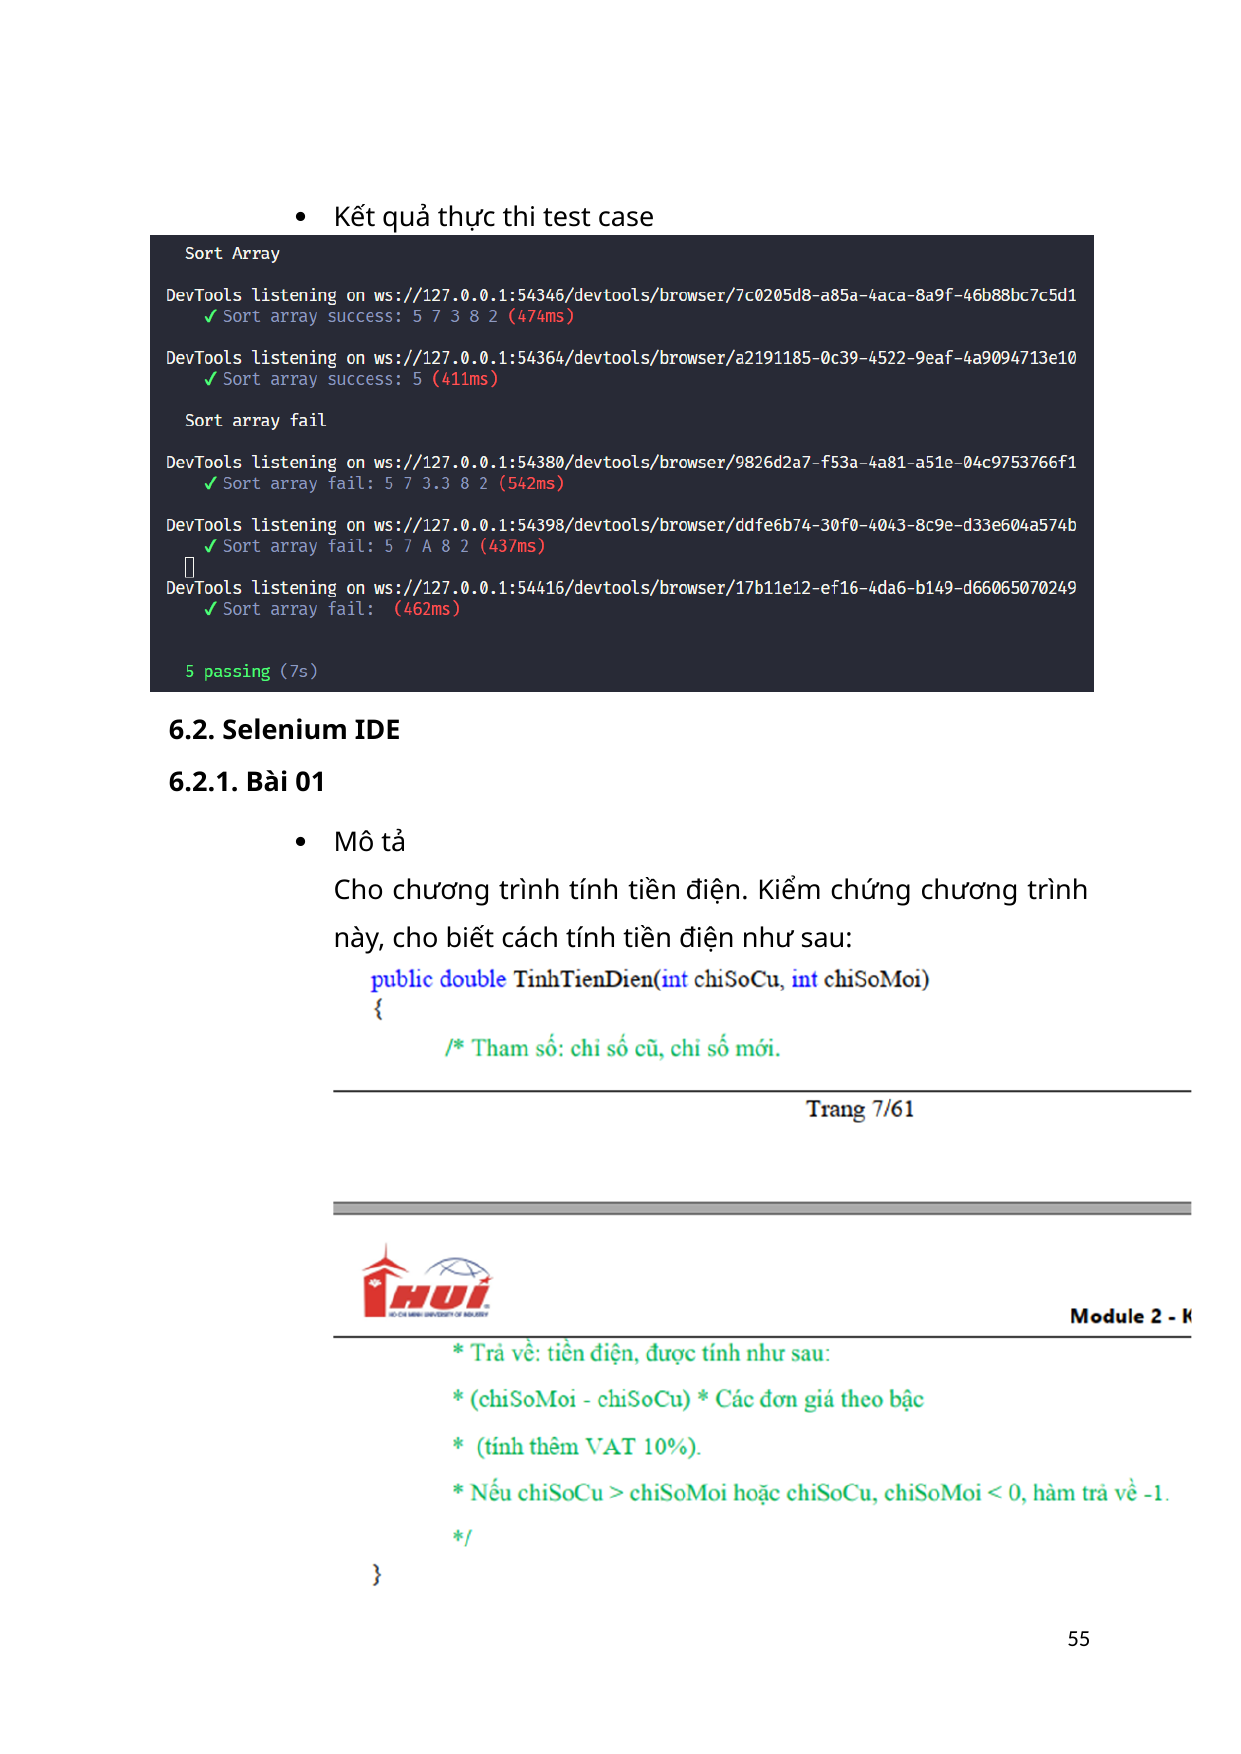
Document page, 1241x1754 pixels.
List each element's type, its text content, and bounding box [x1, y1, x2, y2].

picture [333, 966, 1192, 1594]
subtitle 6.2. Selenium IDE [150, 692, 1090, 747]
picture [150, 235, 1094, 692]
list Kết quả thực thi test case [296, 198, 1090, 235]
list Cho chương trình tính tiền điện. Kiểm chứng chương trình này, cho biết cách tính tiền điện như sau: [333, 871, 1090, 956]
text 6.2.1. Bài 01 [150, 762, 1090, 799]
list Mô tả [296, 823, 1090, 860]
